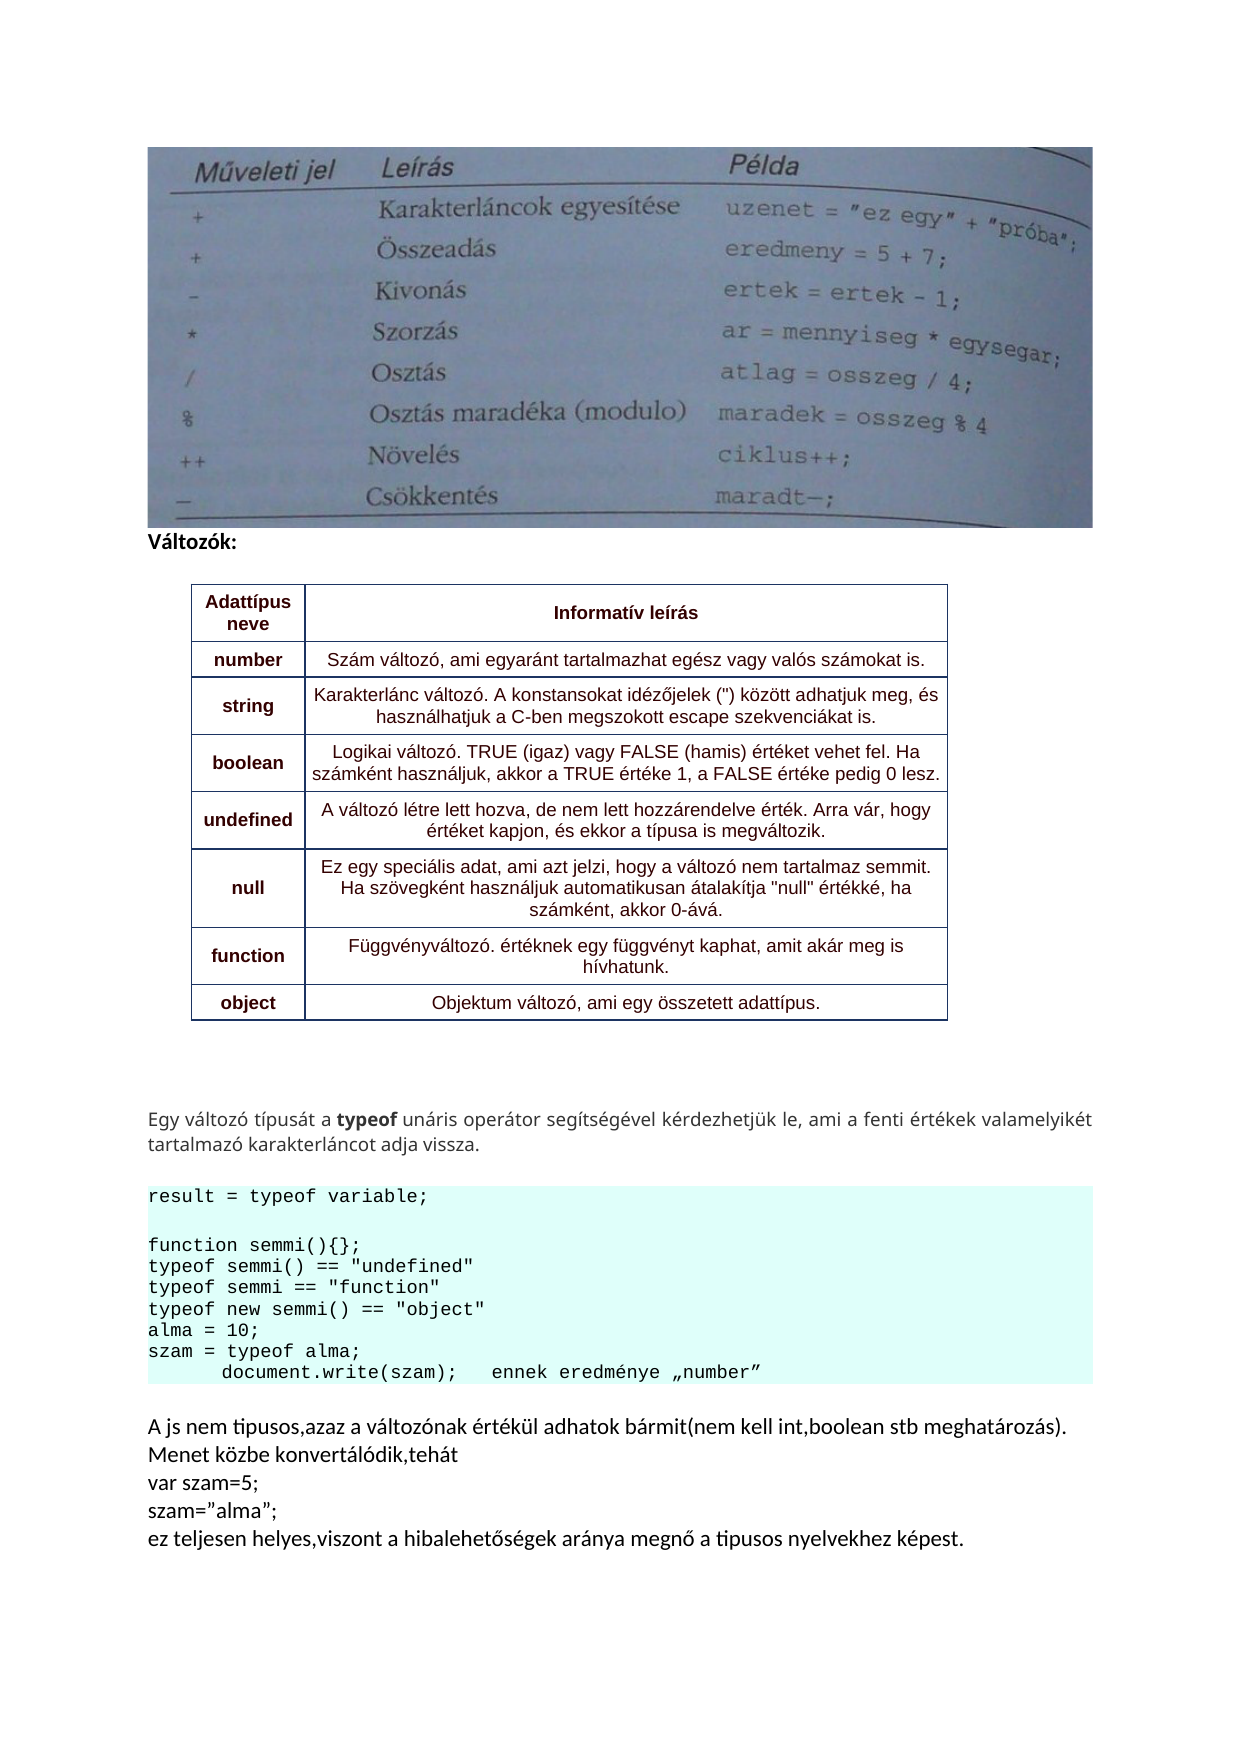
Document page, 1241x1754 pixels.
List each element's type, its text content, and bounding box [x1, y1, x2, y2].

text typeof semmi() == "undefined" [148, 1257, 1093, 1278]
table_cell Logikai változó. TRUE (igaz) vagy FALSE (hamis) értéket vehet fel. Ha számként használjuk, akkor a TRUE értéke 1, a FALSE értéke pedig 0 lesz. [306, 735, 947, 791]
text var szam=5; [148, 1468, 1093, 1496]
text A js nem tipusos,azaz a változónak értékül adhatok bármit(nem kell int,boolean stb meghatározás). [148, 1412, 1093, 1440]
text Menet közbe konvertálódik,tehát [148, 1440, 1093, 1468]
text typeof semmi == "function" [148, 1278, 1093, 1299]
table_cell Szám változó, ami egyaránt tartalmazhat egész vagy valós számokat is. [306, 642, 947, 676]
table_cell A változó létre lett hozva, de nem lett hozzárendelve érték. Arra vár, hogy értéket kapjon, és ekkor a típusa is megváltozik. [306, 792, 947, 848]
table_cell boolean [192, 735, 304, 791]
text szam = typeof alma; [148, 1342, 1093, 1363]
text result = typeof variable; [148, 1186, 1093, 1208]
table_header Adattípus neve [192, 585, 304, 641]
table_cell null [192, 850, 304, 927]
table_cell Függvényváltozó. értéknek egy függvényt kaphat, amit akár meg is hívhatunk. [306, 928, 947, 984]
table_header Informatív leírás [306, 585, 947, 641]
text szam=”alma”; [148, 1496, 1093, 1524]
table_cell Karakterlánc változó. A konstansokat idézőjelek (") között adhatjuk meg, és használhatjuk a C-ben megszokott escape szekvenciákat is. [306, 678, 947, 733]
text typeof new semmi() == "object" [148, 1299, 1093, 1321]
table_cell number [192, 642, 304, 676]
table_cell undefined [192, 792, 304, 848]
text Egy változó típusát a typeof unáris operátor segítségével kérdezhetjük le, ami a fenti értékek valamelyikét tartalmazó karakterláncot adja vissza. [148, 1106, 1093, 1157]
table_cell Objektum változó, ami egy összetett adattípus. [306, 985, 947, 1019]
text alma = 10; [148, 1321, 1093, 1342]
table_cell Ez egy speciális adat, ami azt jelzi, hogy a változó nem tartalmaz semmit. Ha szövegként használjuk automatikusan átalakítja "null" értékké, ha számként, akkor 0-ává. [306, 850, 947, 927]
text document.write(szam); ennek eredménye „number” [148, 1363, 1093, 1384]
table_cell string [192, 678, 304, 733]
table_cell function [192, 928, 304, 984]
table_cell object [192, 985, 304, 1019]
text function semmi(){}; [148, 1236, 1093, 1257]
text Változók: [148, 528, 1093, 555]
text ez teljesen helyes,viszont a hibalehetőségek aránya megnő a tipusos nyelvekhez képest. [148, 1524, 1093, 1552]
